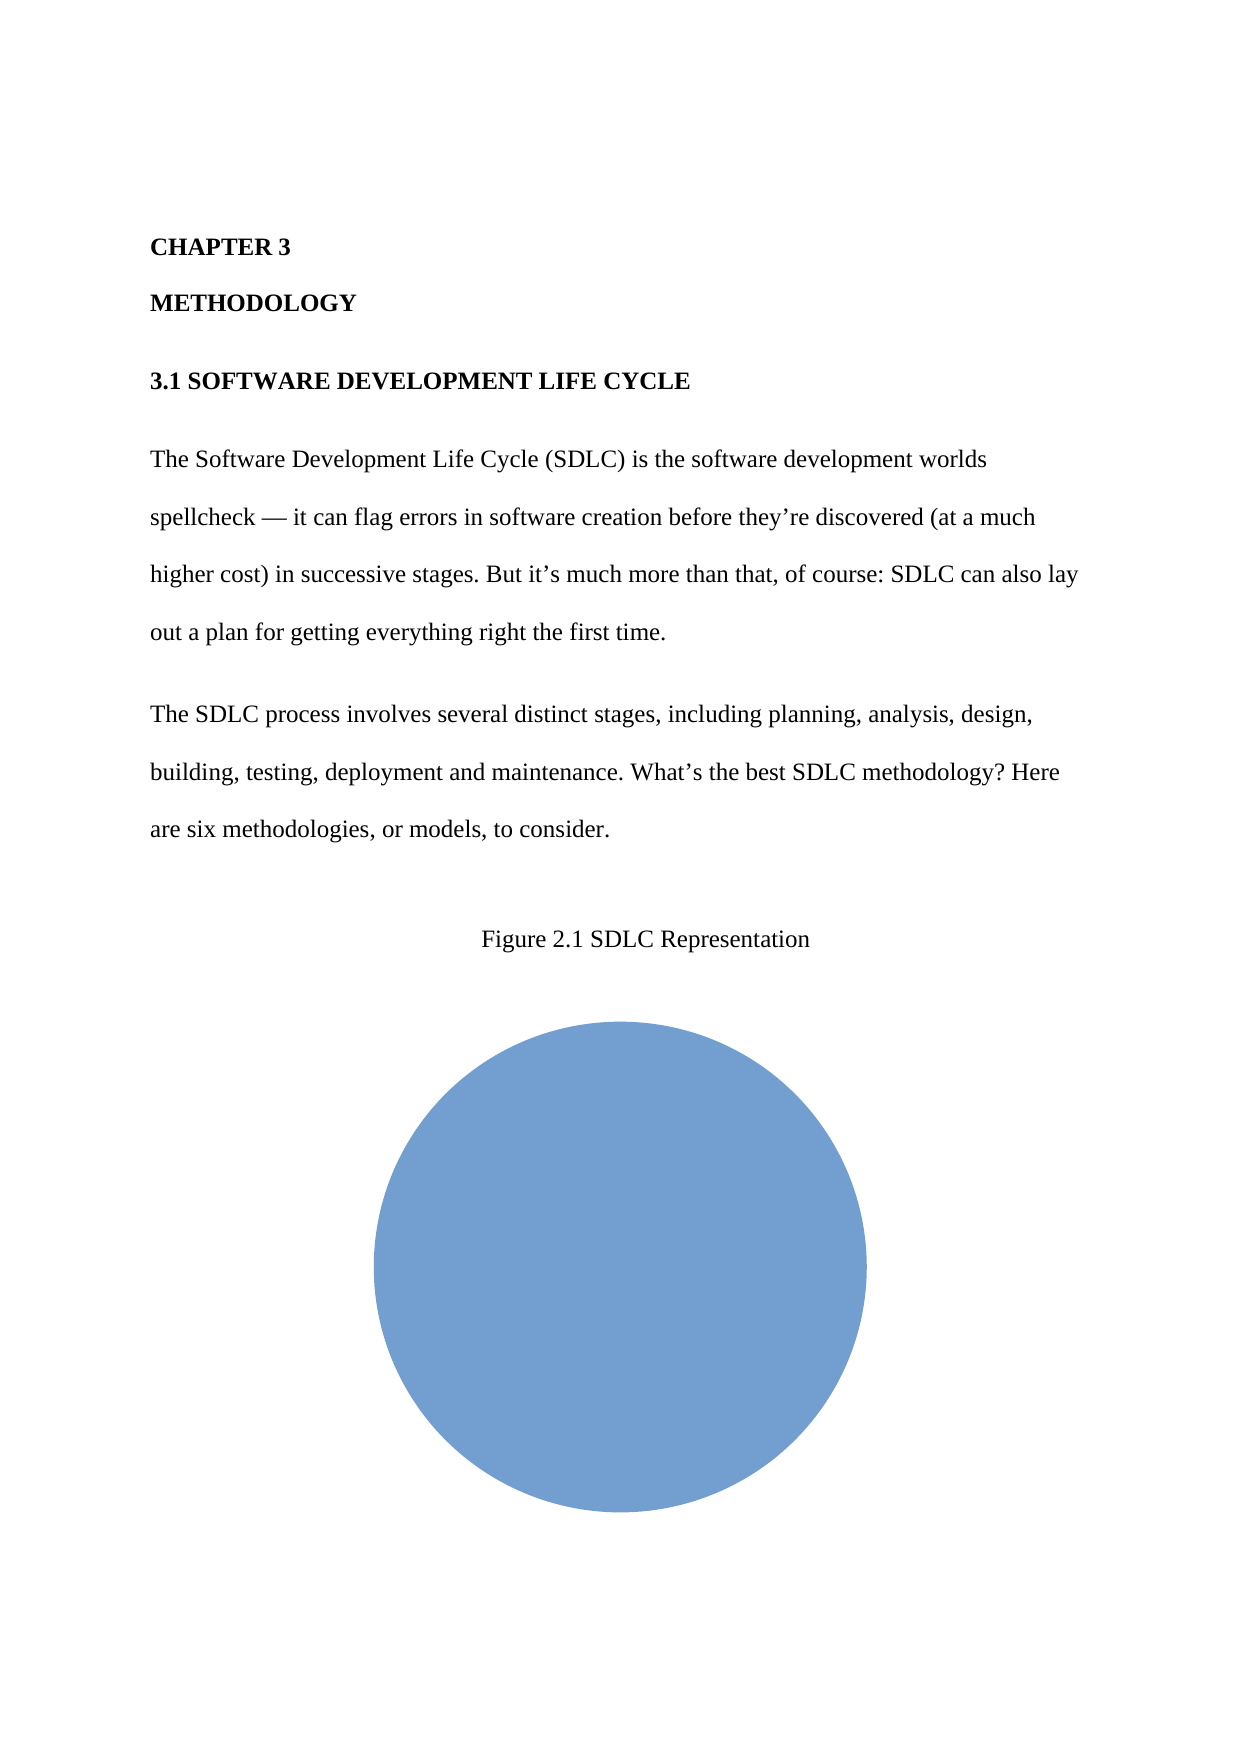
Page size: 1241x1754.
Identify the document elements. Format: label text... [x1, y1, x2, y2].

text Figure 2.1 SDLC Representation [150, 897, 1090, 953]
text The Software Development Life Cycle (SDLC) is the software development worlds spellcheck — it can flag errors in software creation before they’re discovered (at a much higher cost) in successive stages. But it’s much more than that, of course: SDLC can also lay out a plan for getting everything right the first time. [150, 444, 1090, 646]
subtitle CHAPTER 3 [150, 232, 1090, 261]
subtitle 3.1 SOFTWARE DEVELOPMENT LIFE CYCLE [150, 366, 1090, 395]
text The SDLC process involves several distinct stages, including planning, analysis, design, building, testing, deployment and maintenance. What’s the best SDLC methodology? Here are six methodologies, or models, to consider. [150, 699, 1090, 843]
subtitle METHODOLOGY [150, 288, 1090, 317]
